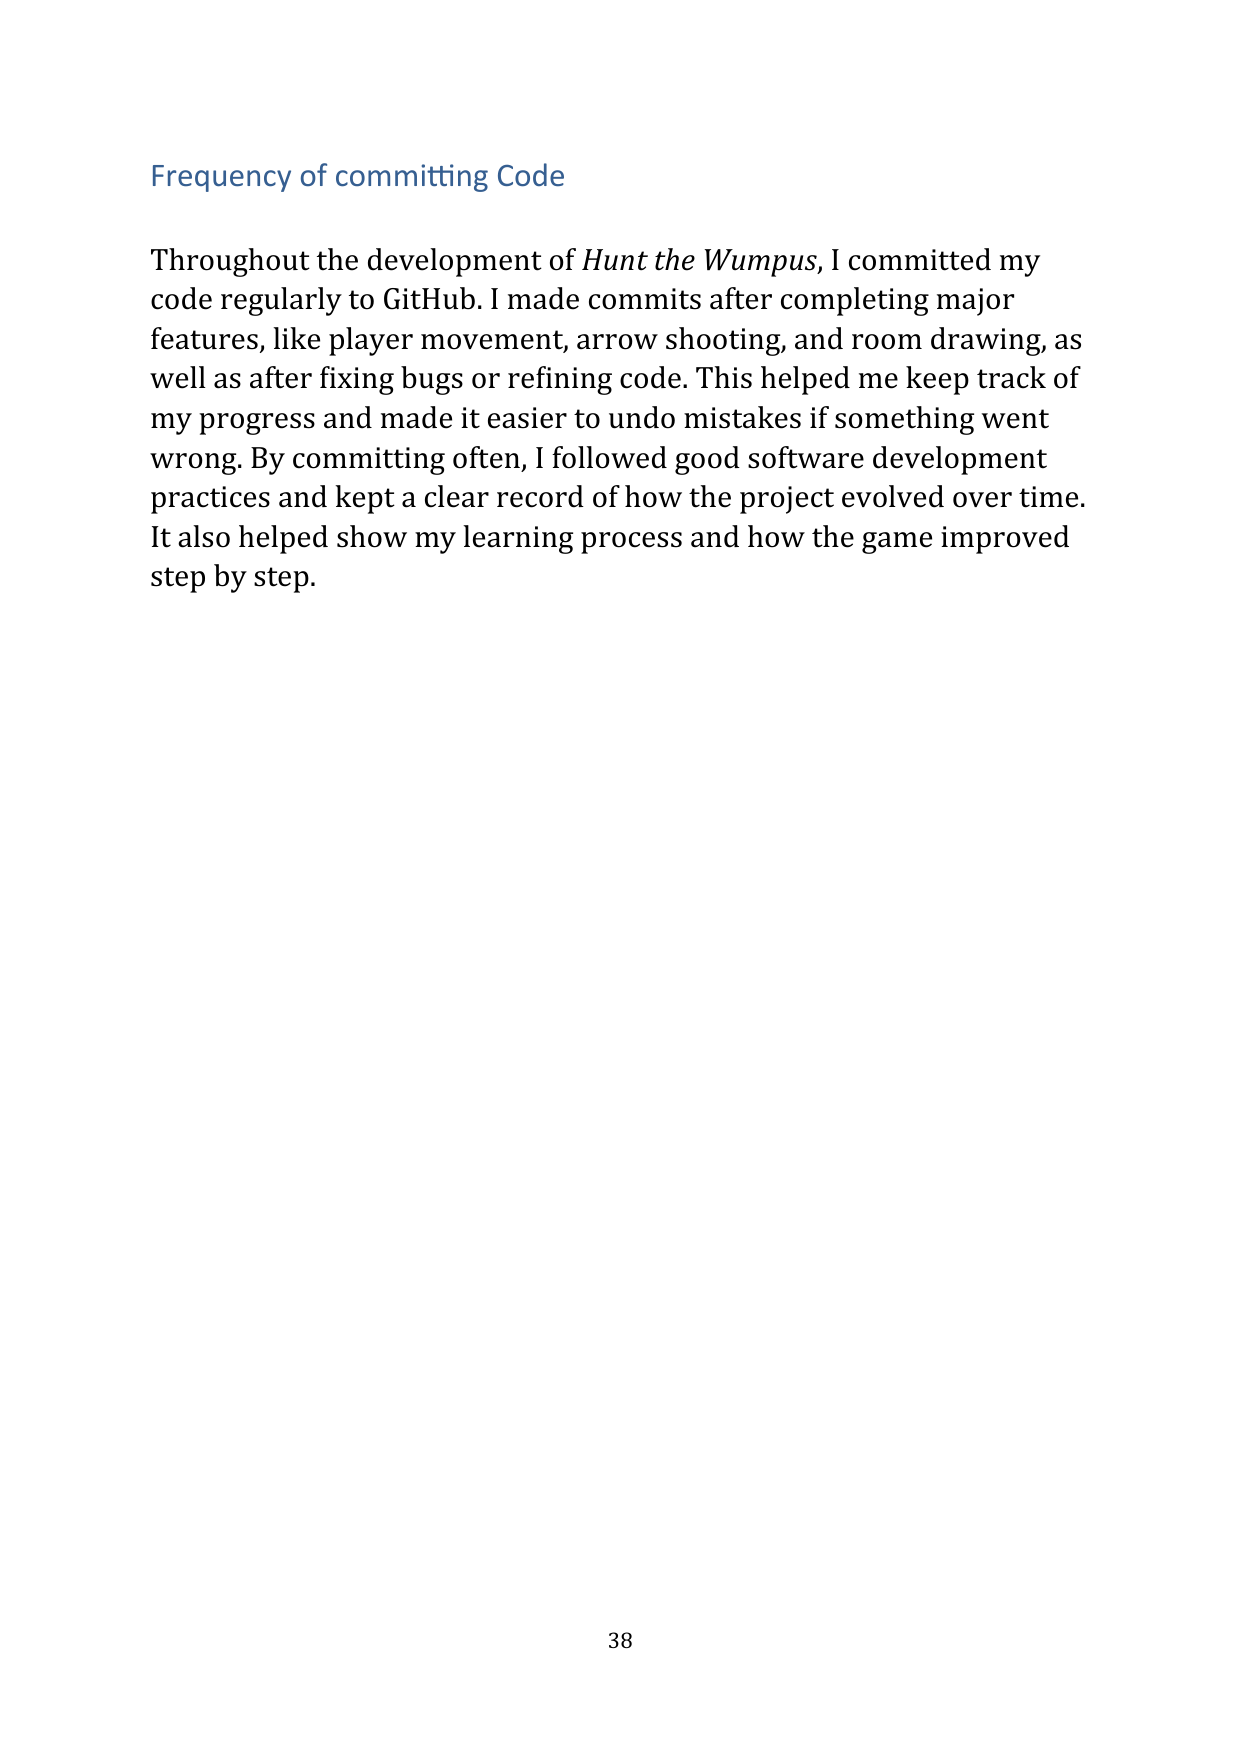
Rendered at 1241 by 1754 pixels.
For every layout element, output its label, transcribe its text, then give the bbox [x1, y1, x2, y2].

subtitle Frequency of committing Code [150, 154, 1090, 195]
text Throughout the development of Hunt the Wumpus, I committed my code regularly to GitHub. I made commits after completing major features, like player movement, arrow shooting, and room drawing, as well as after fixing bugs or refining code. This helped me keep track of my progress and made it easier to undo mistakes if something went wrong. By committing often, I followed good software development practices and kept a clear record of how the project evolved over time. It also helped show my learning process and how the game improved step by step. [150, 241, 1090, 594]
